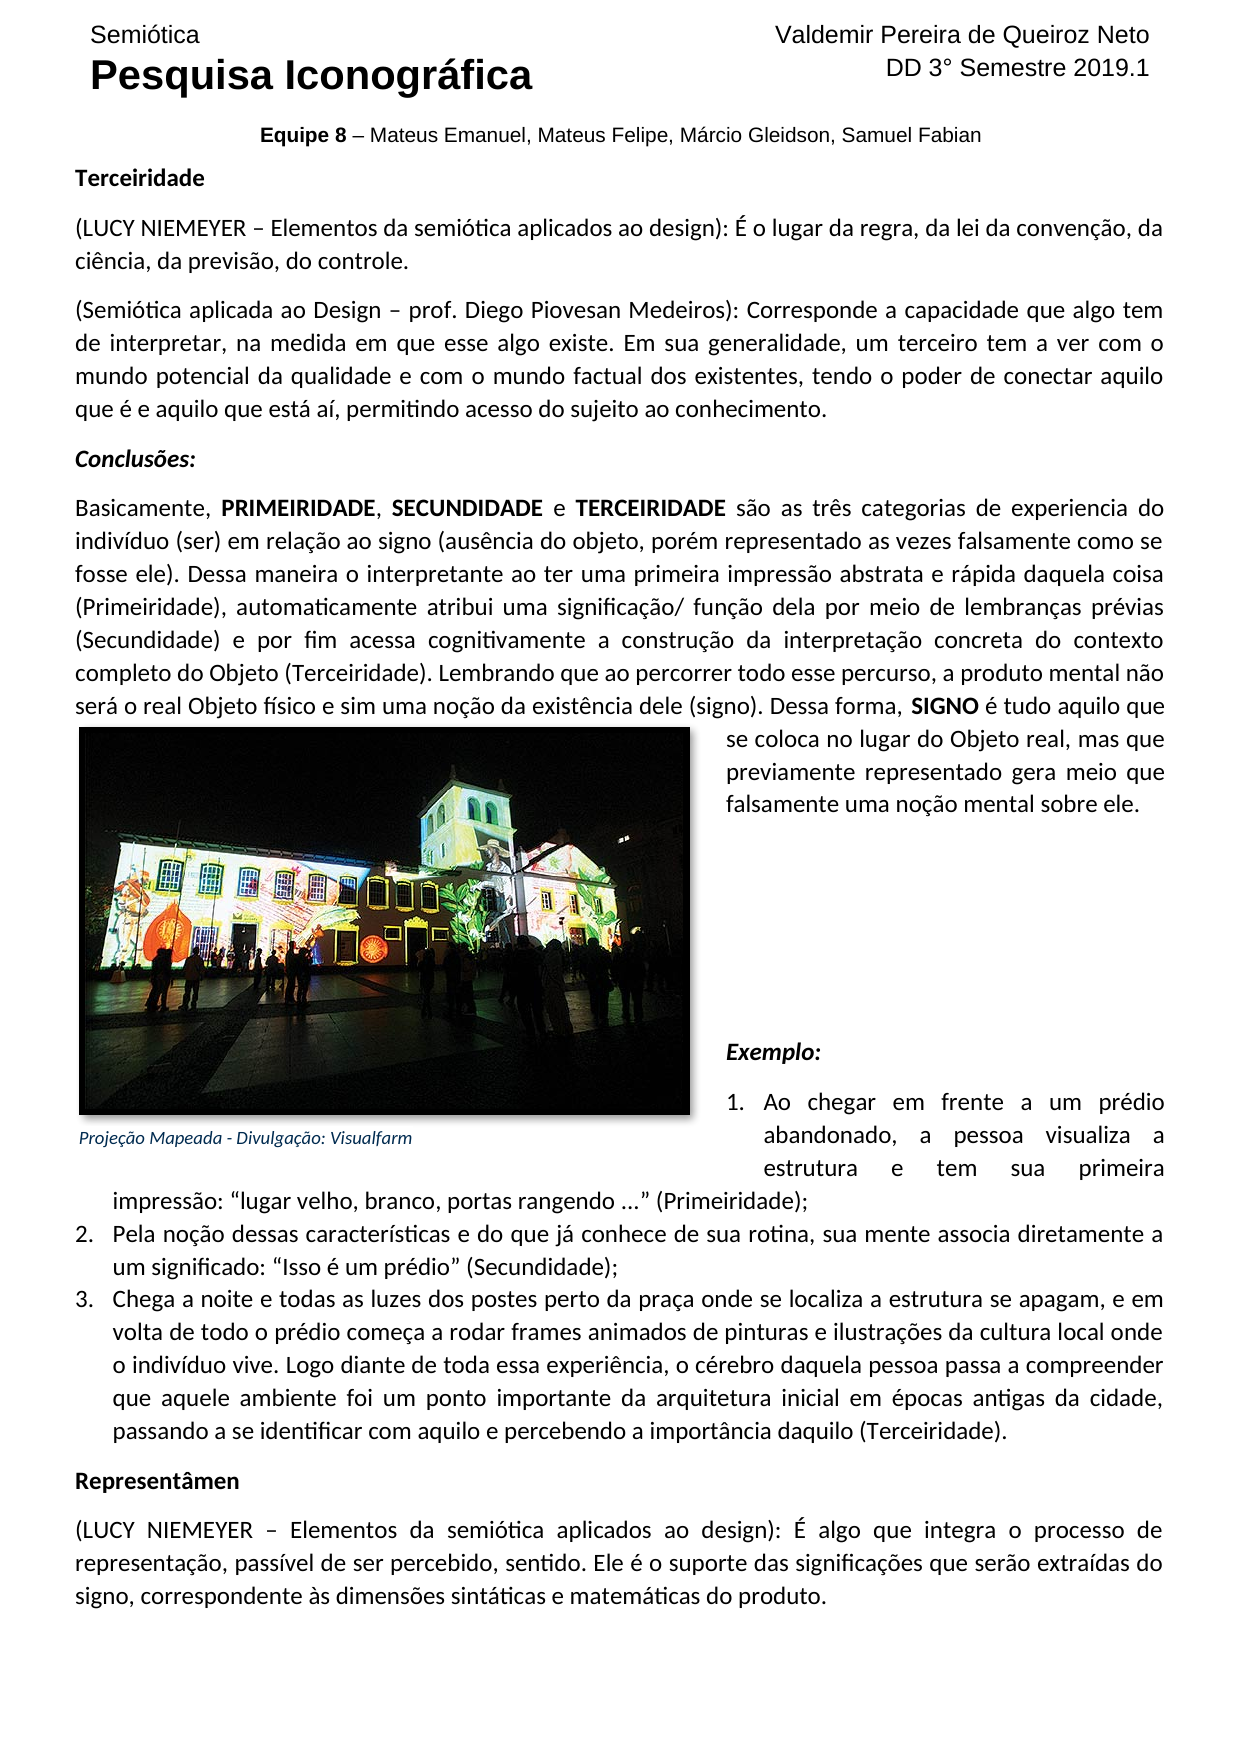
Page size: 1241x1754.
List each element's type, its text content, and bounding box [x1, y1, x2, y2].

text Conclusões: [75, 443, 1165, 473]
list Ao chegar em frente a um prédio abandonado, a pessoa visualiza a estrutura e tem sua primeira impressão: “lugar velho, branco, portas rangendo ...” (Primeiridade); [75, 1086, 1165, 1215]
text (Semiótica aplicada ao Design – prof. Diego Piovesan Medeiros): Corresponde a capacidade que algo tem de interpretar, na medida em que esse algo existe. Em sua generalidade, um terceiro tem a ver com o mundo potencial da qualidade e com o mundo factual dos existentes, tendo o poder de conectar aquilo que é e aquilo que está aí, permitindo acesso do sujeito ao conhecimento. [75, 294, 1165, 424]
text (LUCY NIEMEYER – Elementos da semiótica aplicados ao design): É o lugar da regra, da lei da convenção, da ciência, da previsão, do controle. [75, 212, 1165, 275]
text Terceiridade [75, 102, 1165, 193]
text Basicamente, PRIMEIRIDADE, SECUNDIDADE e TERCEIRIDADE são as três categorias de experiencia do indivíduo (ser) em relação ao signo (ausência do objeto, porém representado as vezes falsamente como se fosse ele). Dessa maneira o interpretante ao ter uma primeira impressão abstrata e rápida daquela coisa (Primeiridade), automaticamente atribui uma significação/ função dela por meio de lembranças prévias (Secundidade) e por fim acessa cognitivamente a construção da interpretação concreta do contexto completo do Objeto (Terceiridade). Lembrando que ao percorrer todo esse percurso, a produto mental não será o real Objeto físico e sim uma noção da existência dele (signo). Dessa forma, SIGNO é tudo aquilo que se coloca no lugar do Objeto real, mas que previamente representado gera meio que falsamente uma noção mental sobre ele. [75, 492, 1165, 819]
picture [85, 733, 683, 1109]
text Representâmen [75, 1465, 1165, 1495]
list Chega a noite e todas as luzes dos postes perto da praça onde se localiza a estrutura se apagam, e em volta de todo o prédio começa a rodar frames animados de pinturas e ilustrações da cultura local onde o indivíduo vive. Logo diante de toda essa experiência, o cérebro daquela pessoa passa a compreender que aquele ambiente foi um ponto importante da arquitetura inicial em épocas antigas da cidade, passando a se identificar com aquilo e percebendo a importância daquilo (Terceiridade). [75, 1284, 1165, 1446]
list Pela noção dessas características e do que já conhece de sua rotina, sua mente associa diretamente a um significado: “Isso é um prédio” (Secundidade); [75, 1218, 1165, 1281]
text Exemplo: [699, 1037, 1165, 1067]
text (LUCY NIEMEYER – Elementos da semiótica aplicados ao design): É algo que integra o processo de representação, passível de ser percebido, sentido. Ele é o suporte das significações que serão extraídas do signo, correspondente às dimensões sintáticas e matemáticas do produto. [75, 1514, 1165, 1611]
